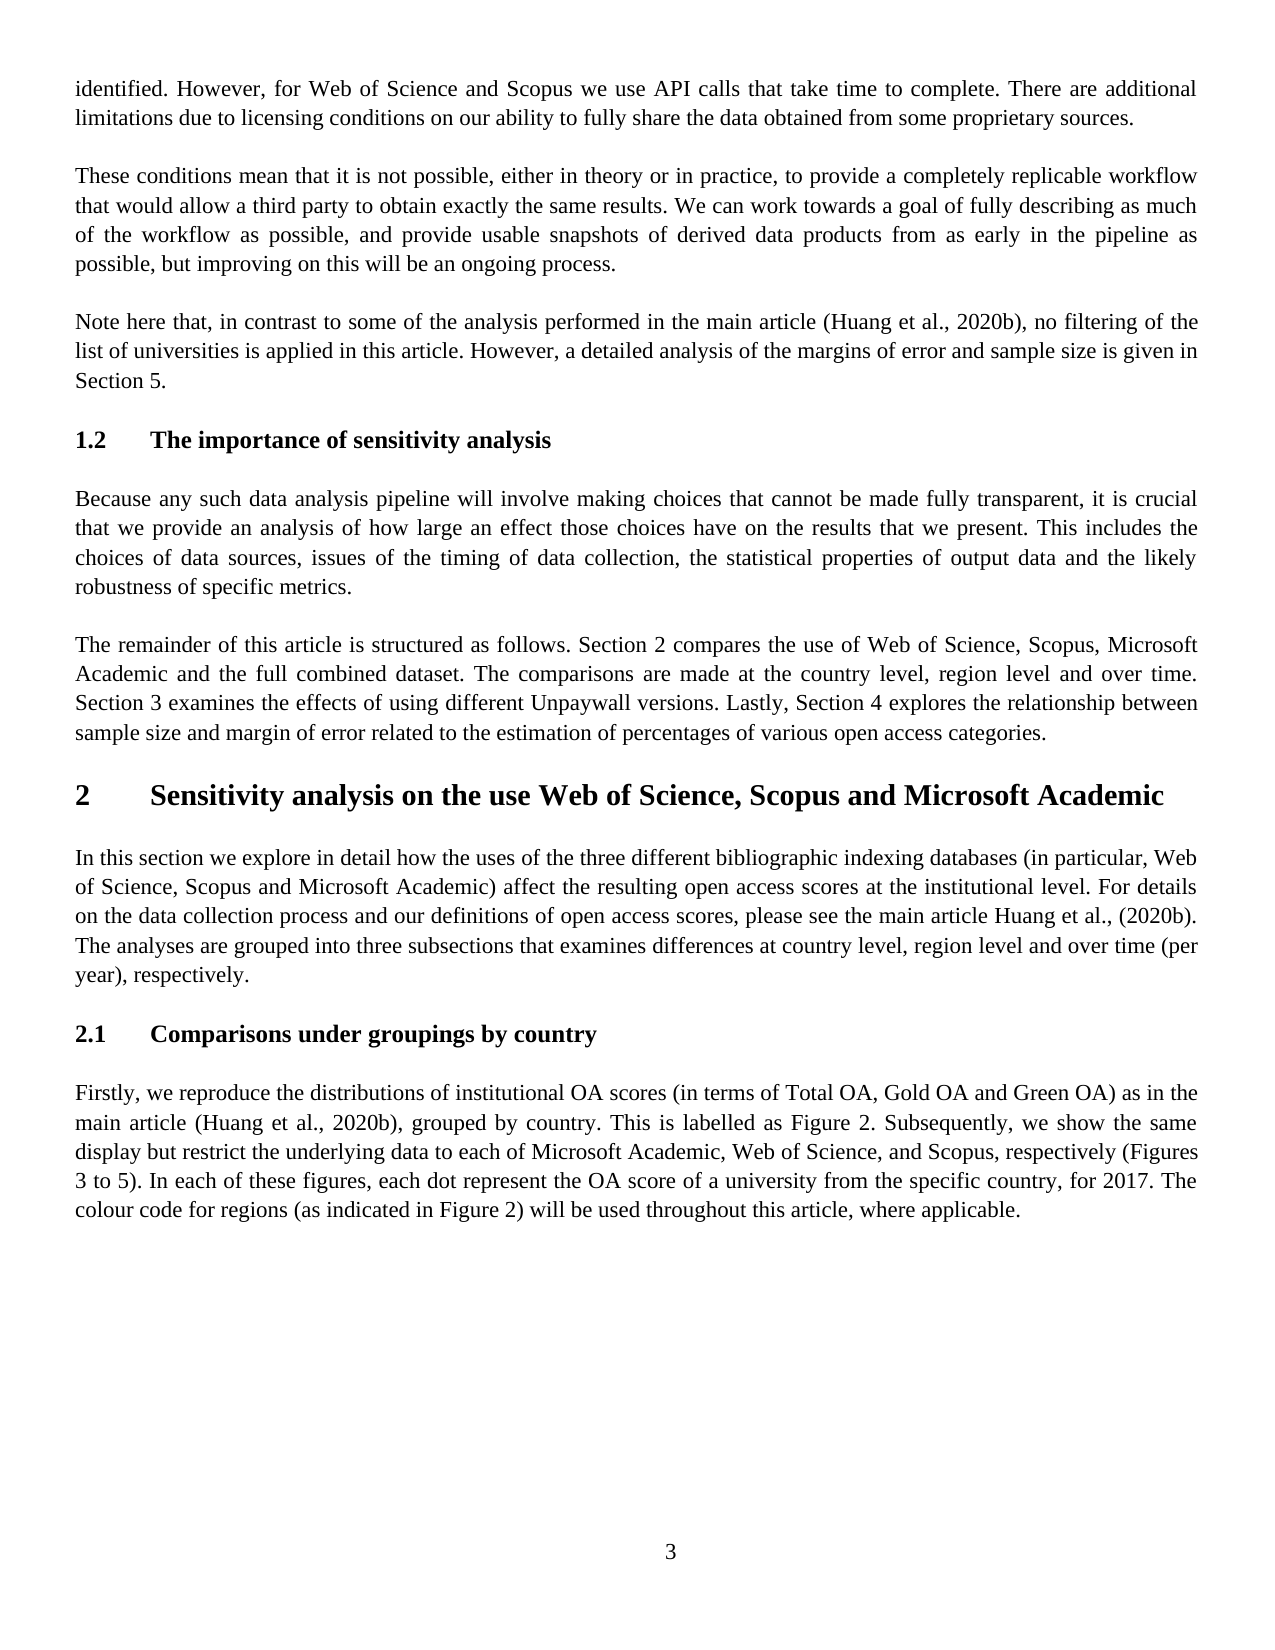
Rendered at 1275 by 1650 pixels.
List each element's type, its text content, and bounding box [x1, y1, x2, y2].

text Because any such data analysis pipeline will involve making choices that cannot be made fully transparent, it is crucial that we provide an analysis of how large an effect those choices have on the results that we present. This includes the choices of data sources, issues of the timing of data collection, the statistical properties of output data and the likely robustness of specific metrics. [75, 485, 1200, 599]
text Firstly, we reproduce the distributions of institutional OA scores (in terms of Total OA, Gold OA and Green OA) as in the main article (Huang et al., 2020b), grouped by country. This is labelled as Figure 2. Subsequently, we show the same display but restrict the underlying data to each of Microsoft Academic, Web of Science, and Scopus, respectively (Figures 3 to 5). In each of these figures, each dot represent the OA score of a university from the specific country, for 2017. The colour code for regions (as indicated in Figure 2) will be used throughout this article, where applicable. [75, 1079, 1200, 1222]
subtitle The importance of sensitivity analysis [75, 425, 1200, 454]
subtitle Sensitivity analysis on the use Web of Science, Scopus and Microsoft Academic [75, 777, 1200, 812]
subtitle Comparisons under groupings by country [75, 1019, 1200, 1048]
text Note here that, in contrast to some of the analysis performed in the main article (Huang et al., 2020b), no filtering of the list of universities is applied in this article. However, a detailed analysis of the margins of error and sample size is given in Section 5. [75, 308, 1200, 393]
text In this section we explore in detail how the uses of the three different bibliographic indexing databases (in particular, Web of Science, Scopus and Microsoft Academic) affect the resulting open access scores at the institutional level. For details on the data collection process and our definitions of open access scores, please see the main article Huang et al., (2020b). The analyses are grouped into three subsections that examines differences at country level, region level and over time (per year), respectively. [75, 844, 1200, 987]
text These conditions mean that it is not possible, either in theory or in practice, to provide a completely replicable workflow that would allow a third party to obtain exactly the same results. We can work towards a goal of fully describing as much of the workflow as possible, and provide usable snapshots of derived data products from as early in the pipeline as possible, but improving on this will be an ongoing process. [75, 162, 1200, 276]
text The remainder of this article is structured as follows. Section 2 compares the use of Web of Science, Scopus, Microsoft Academic and the full combined dataset. The comparisons are made at the country level, region level and over time. Section 3 examines the effects of using different Unpaywall versions. Lastly, Section 4 explores the relationship between sample size and margin of error related to the estimation of percentages of various open access categories. [75, 631, 1200, 745]
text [75, 75, 1200, 131]
